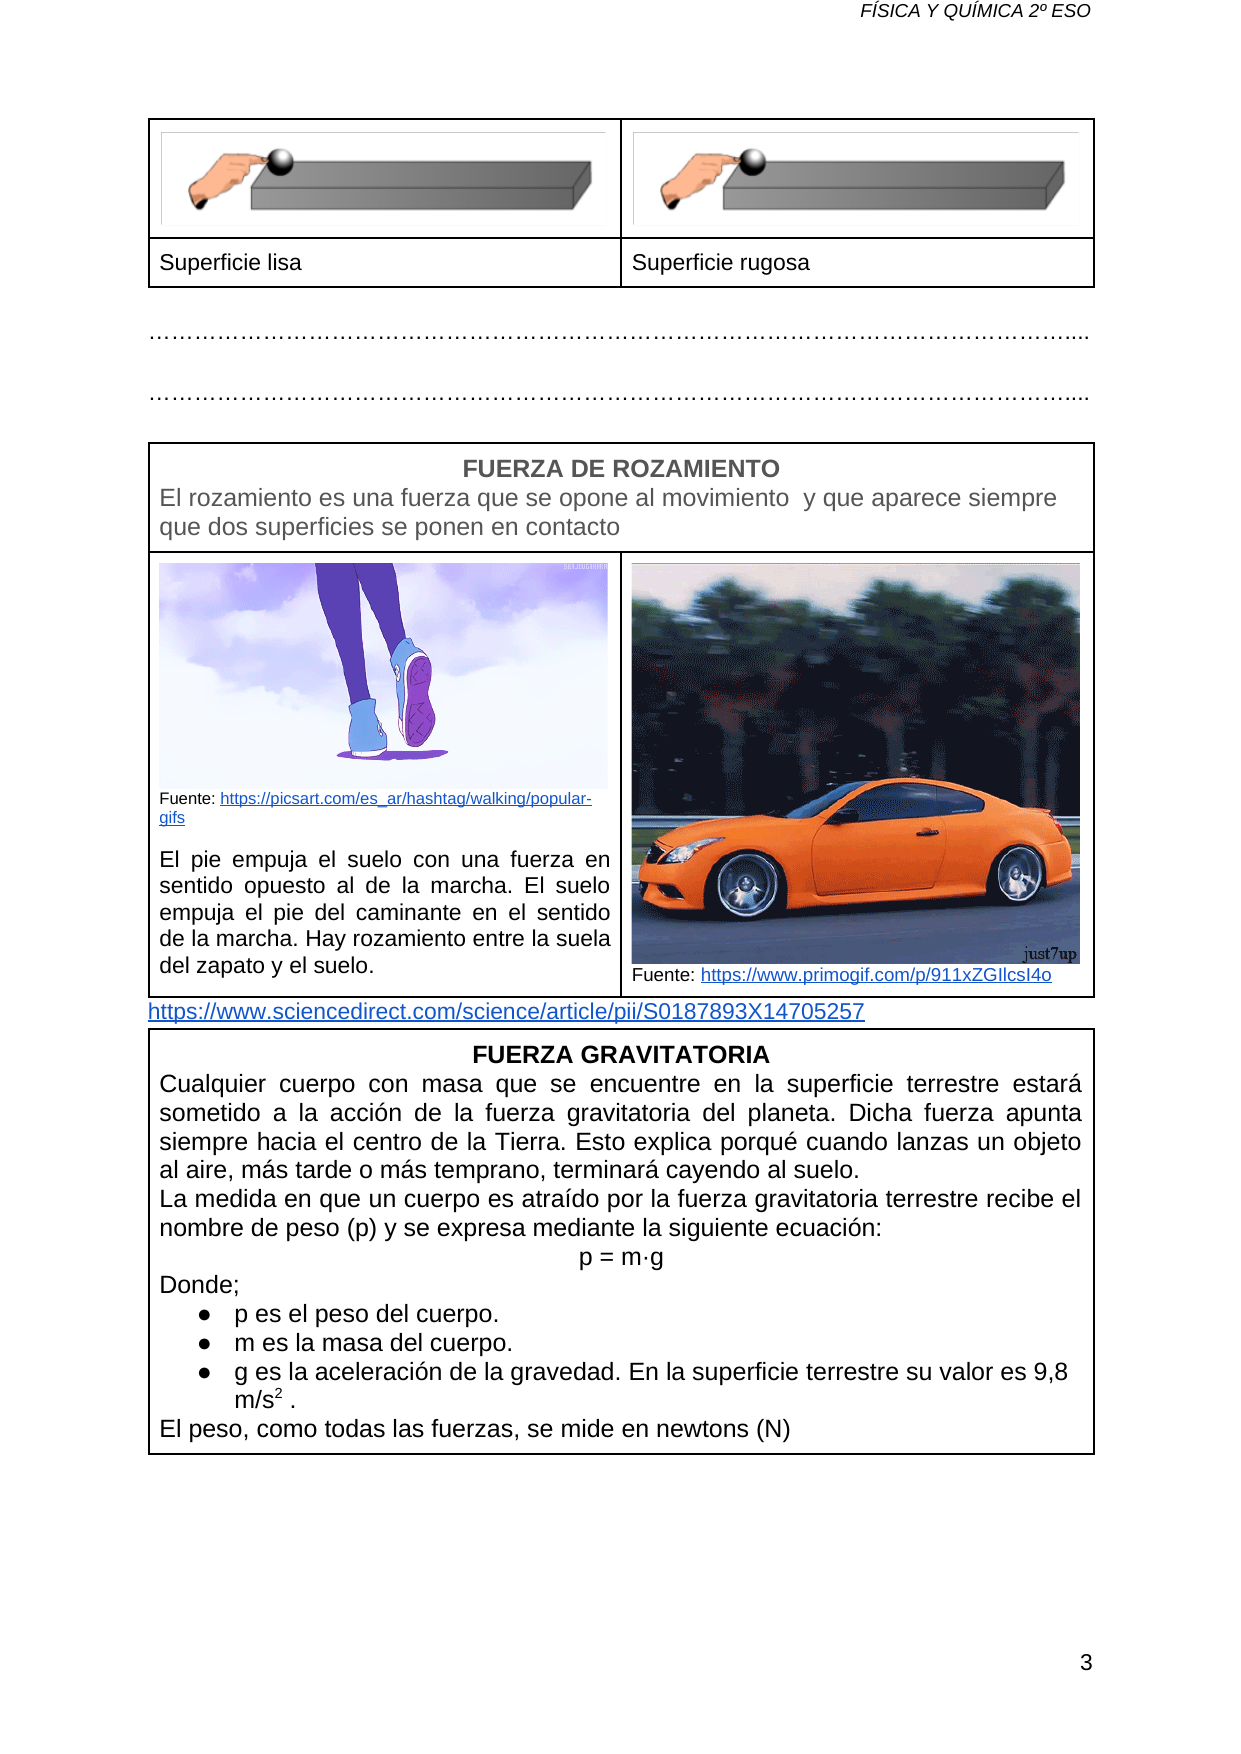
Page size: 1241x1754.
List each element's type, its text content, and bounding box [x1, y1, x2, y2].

picture [631, 563, 1080, 964]
picture [159, 130, 608, 227]
text ………………………………………………………………………………………………………….... [148, 318, 1093, 345]
table_cell Fuente: https://www.primogif.com/p/911xZGIlcsI4o [622, 553, 1093, 996]
table_header FUERZA DE ROZAMIENTO El rozamiento es una fuerza que se opone al movimiento y que aparece siempre que dos superficies se ponen en contacto [150, 444, 1093, 551]
table_header FUERZA GRAVITATORIA Cualquier cuerpo con masa que se encuentre en la superficie terrestre estará sometido a la acción de la fuerza gravitatoria del planeta. Dicha fuerza apunta siempre hacia el centro de la Tierra. Esto explica porqué cuando lanzas un objeto al aire, más tarde o más temprano, terminará cayendo al suelo. La medida en que un cuerpo es atraído por la fuerza gravitatoria terrestre recibe el nombre de peso (p) y se expresa mediante la siguiente ecuación: p = m·g Donde; p es el peso del cuerpo. m es la masa del cuerpo. g es la aceleración de la gravedad. En la superficie terrestre su valor es 9,8 m/s2 . El peso, como todas las fuerzas, se mide en newtons (N) [150, 1030, 1093, 1453]
table_cell Superficie rugosa [622, 239, 1093, 286]
picture [631, 130, 1080, 227]
table_header [150, 120, 620, 237]
text ………………………………………………………………………………………………………….... [148, 379, 1093, 405]
text https://www.sciencedirect.com/science/article/pii/S0187893X14705257 [148, 998, 1093, 1024]
table_cell Fuente: https://picsart.com/es_ar/hashtag/walking/popular-gifs El pie empuja el suelo con una fuerza en sentido opuesto al de la marcha. El suelo empuja el pie del caminante en el sentido de la marcha. Hay rozamiento entre la suela del zapato y el suelo. [150, 553, 620, 996]
table_cell Superficie lisa [150, 239, 620, 286]
picture [159, 563, 608, 789]
table_header [622, 120, 1093, 237]
